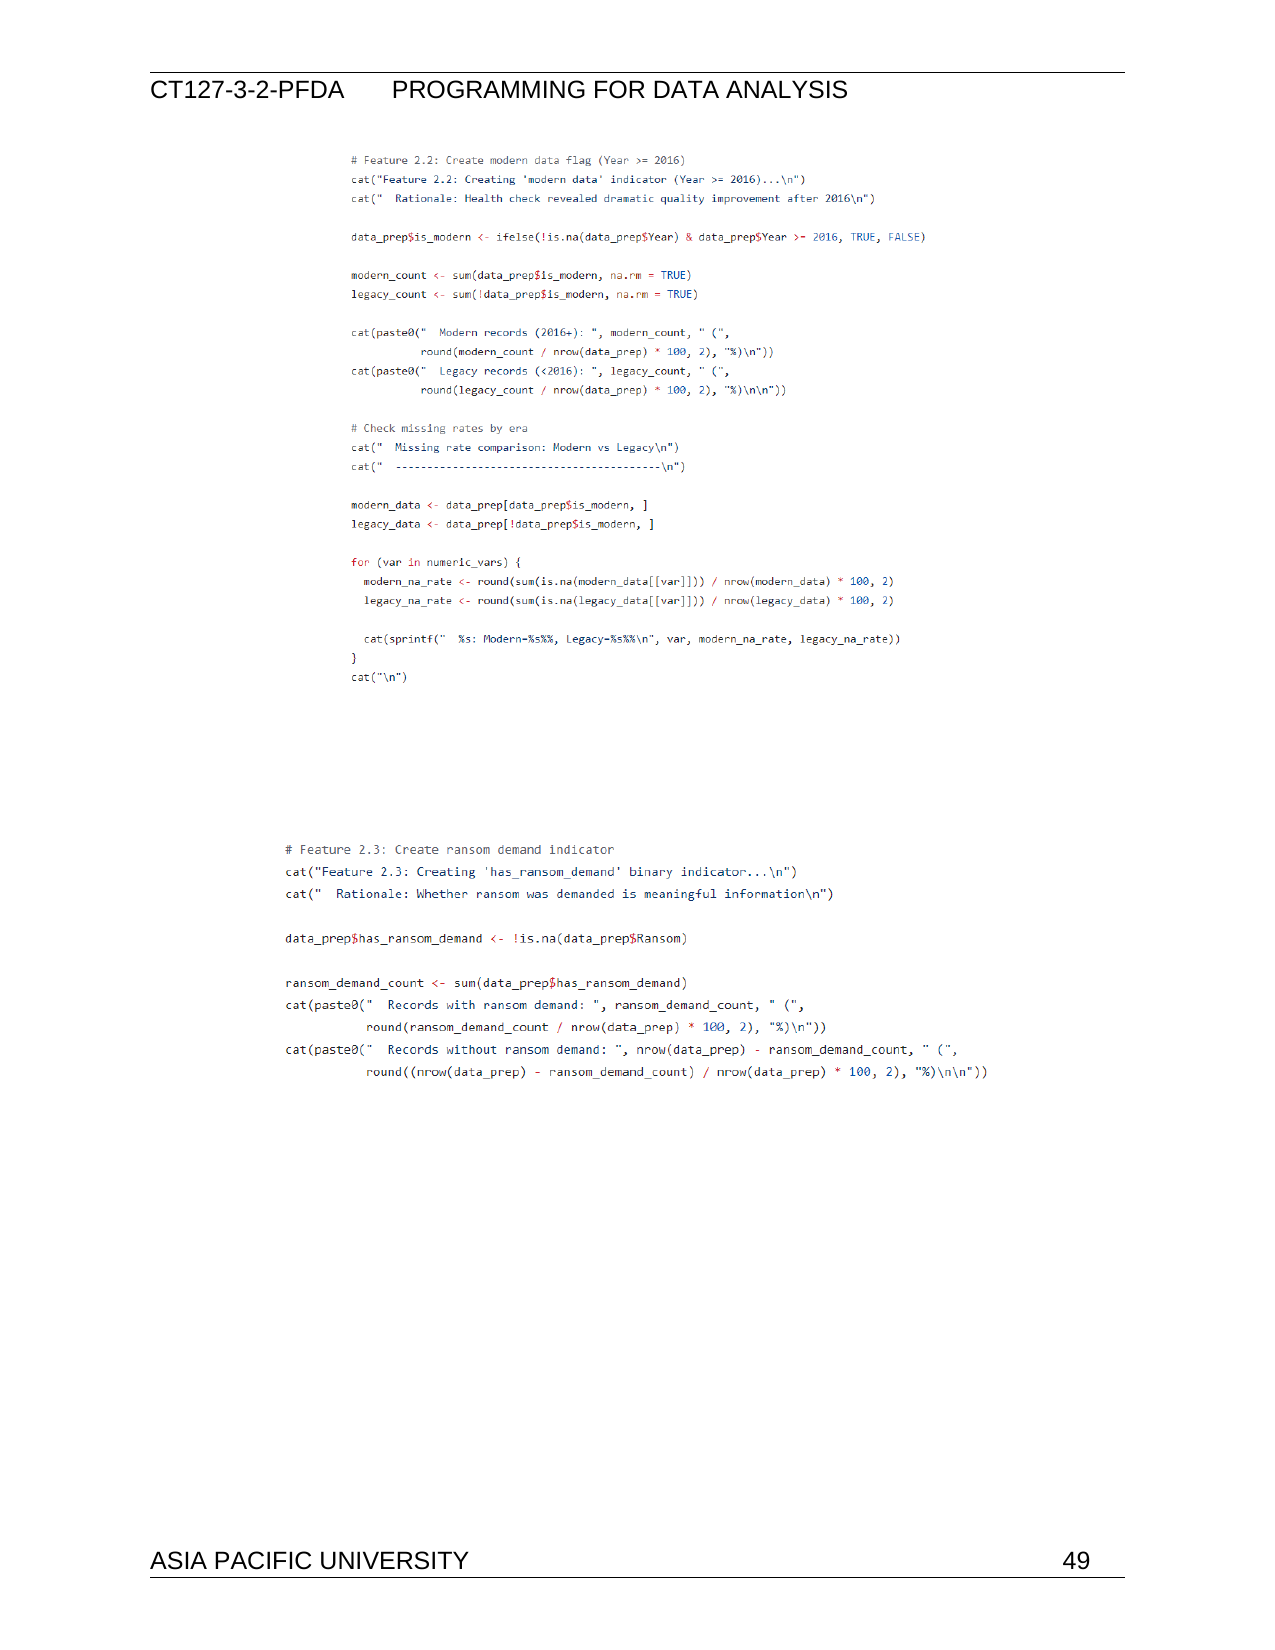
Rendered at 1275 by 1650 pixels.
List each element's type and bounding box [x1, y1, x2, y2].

picture [346, 150, 929, 688]
picture [281, 838, 994, 1087]
